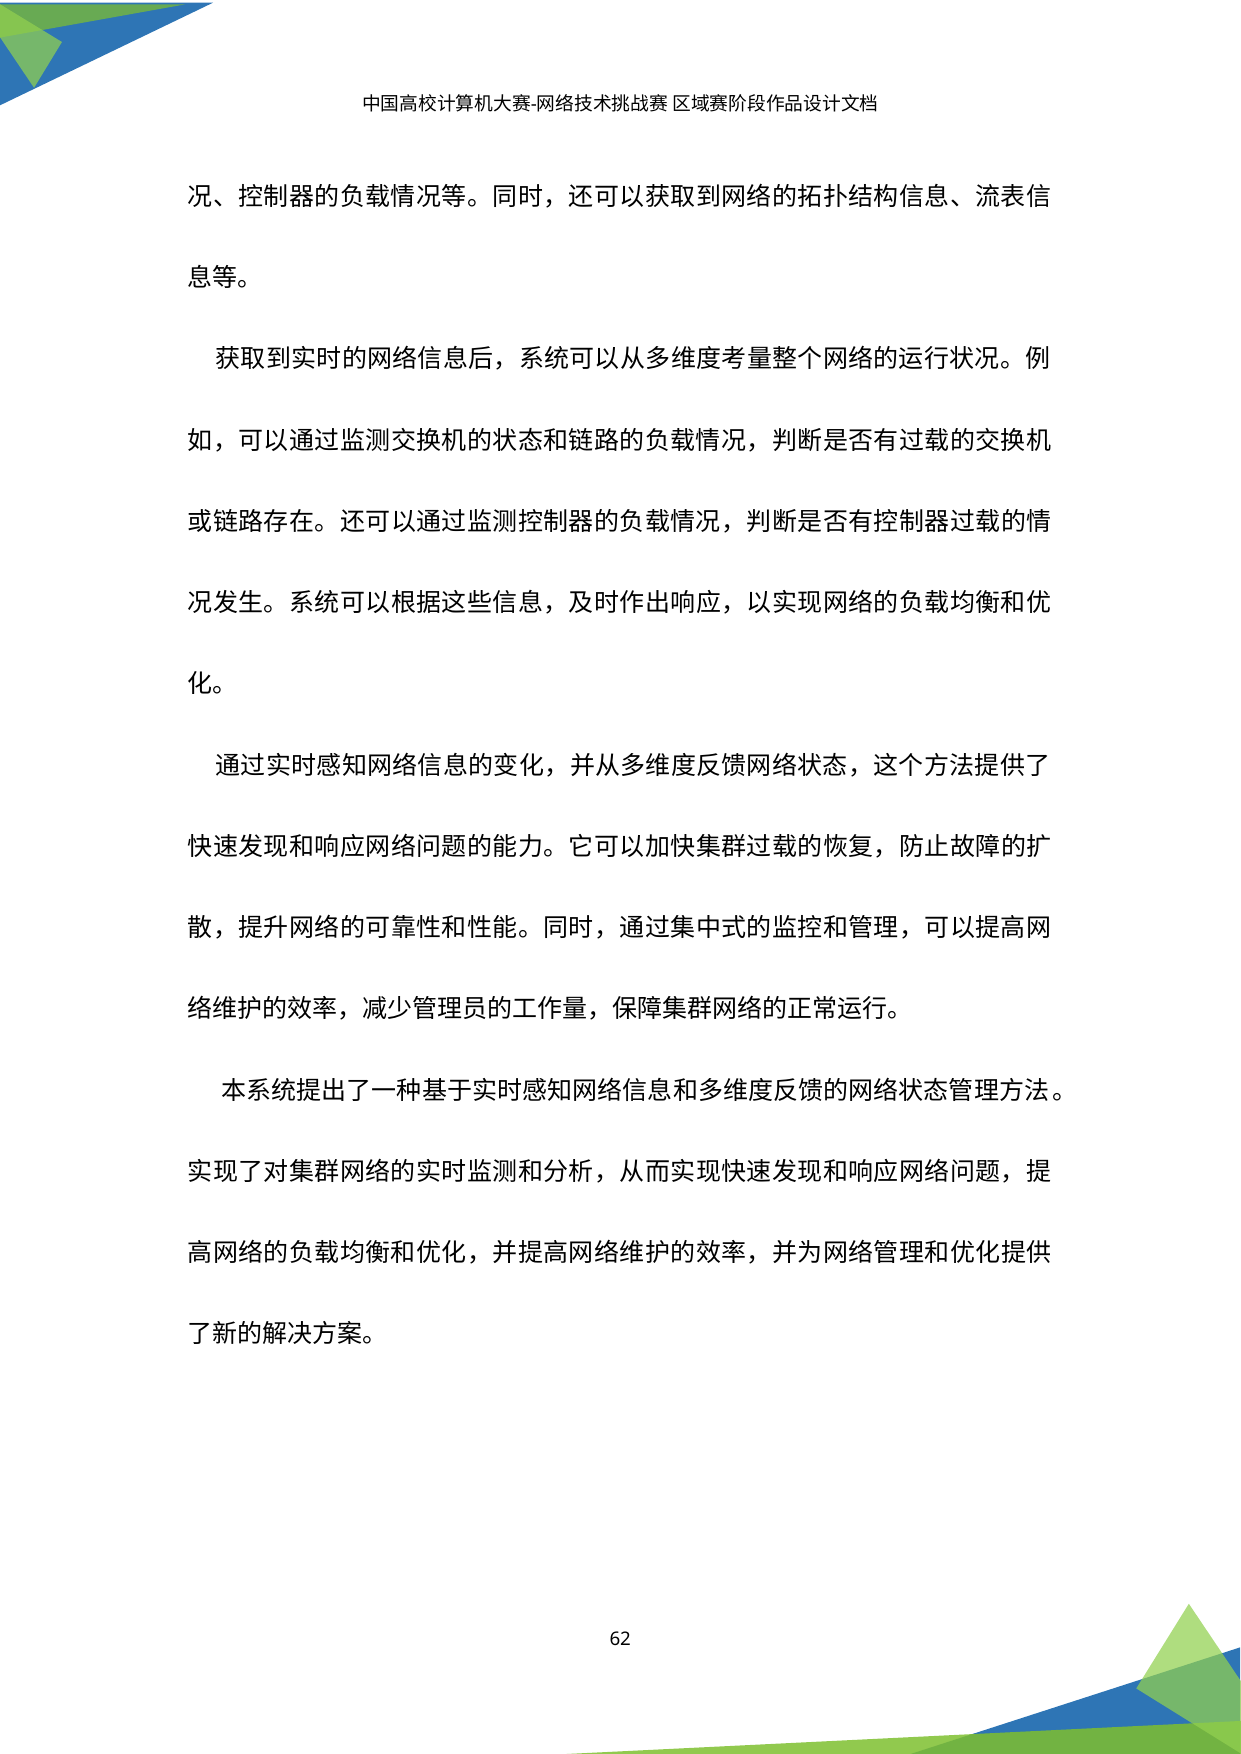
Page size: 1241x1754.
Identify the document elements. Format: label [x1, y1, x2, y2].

list [187, 162, 1053, 1364]
